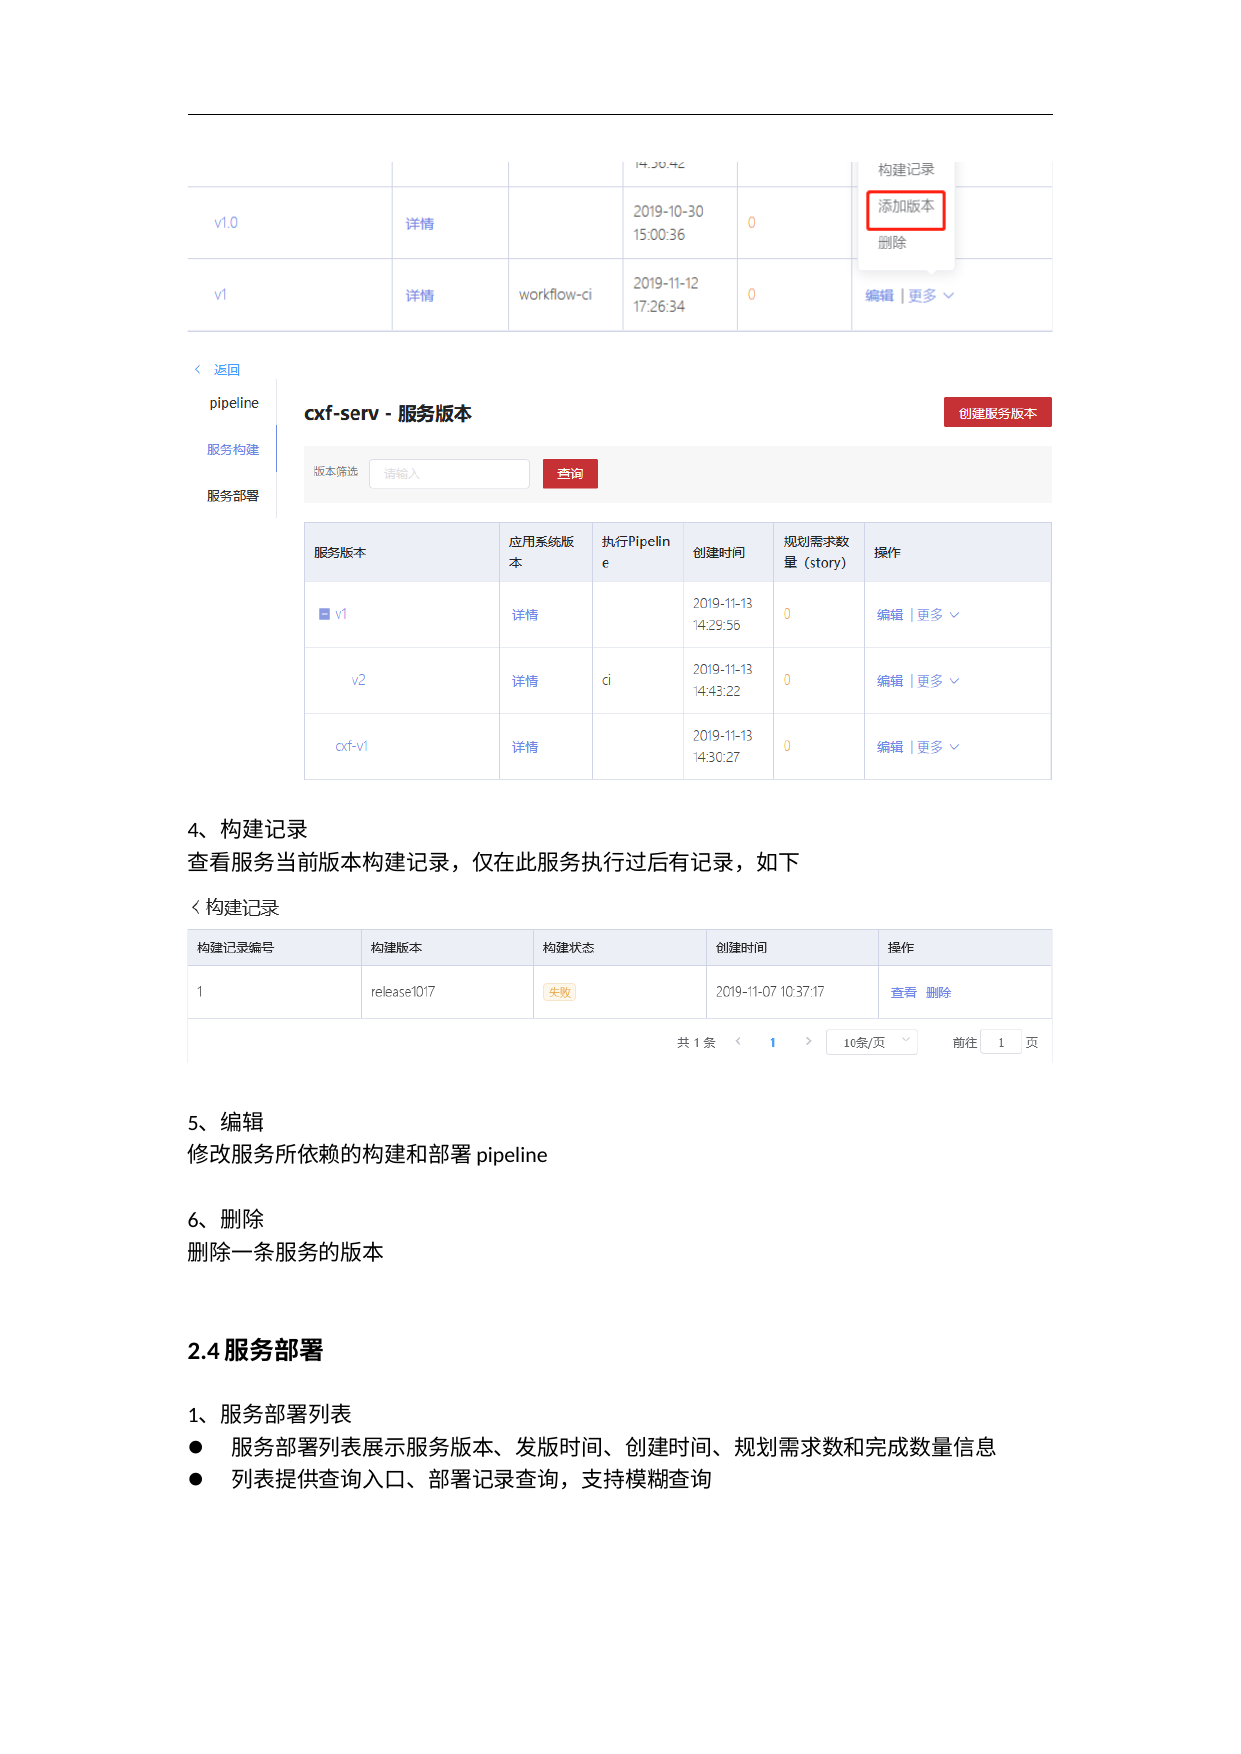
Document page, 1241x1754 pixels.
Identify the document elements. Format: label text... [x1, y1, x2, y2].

picture [187, 162, 1053, 335]
text 1、服务部署列表 [187, 1397, 1053, 1429]
text 查看服务当前版本构建记录，仅在此服务执行过后有记录，如下 [187, 844, 1053, 877]
picture [187, 357, 1053, 780]
list 服务部署列表展示服务版本、发版时间、创建时间、规划需求数和完成数量信息 [187, 1429, 1053, 1462]
text 修改服务所依赖的构建和部署pipeline [187, 1137, 1053, 1169]
picture [187, 877, 1053, 1063]
text 6、删除 [187, 1202, 1053, 1234]
text 5、编辑 [187, 1104, 1053, 1137]
subtitle 2.4服务部署 [187, 1316, 1053, 1381]
text 4、构建记录 [187, 812, 1053, 844]
list 列表提供查询入口、部署记录查询，支持模糊查询 [187, 1462, 1053, 1494]
text 删除一条服务的版本 [187, 1234, 1053, 1267]
